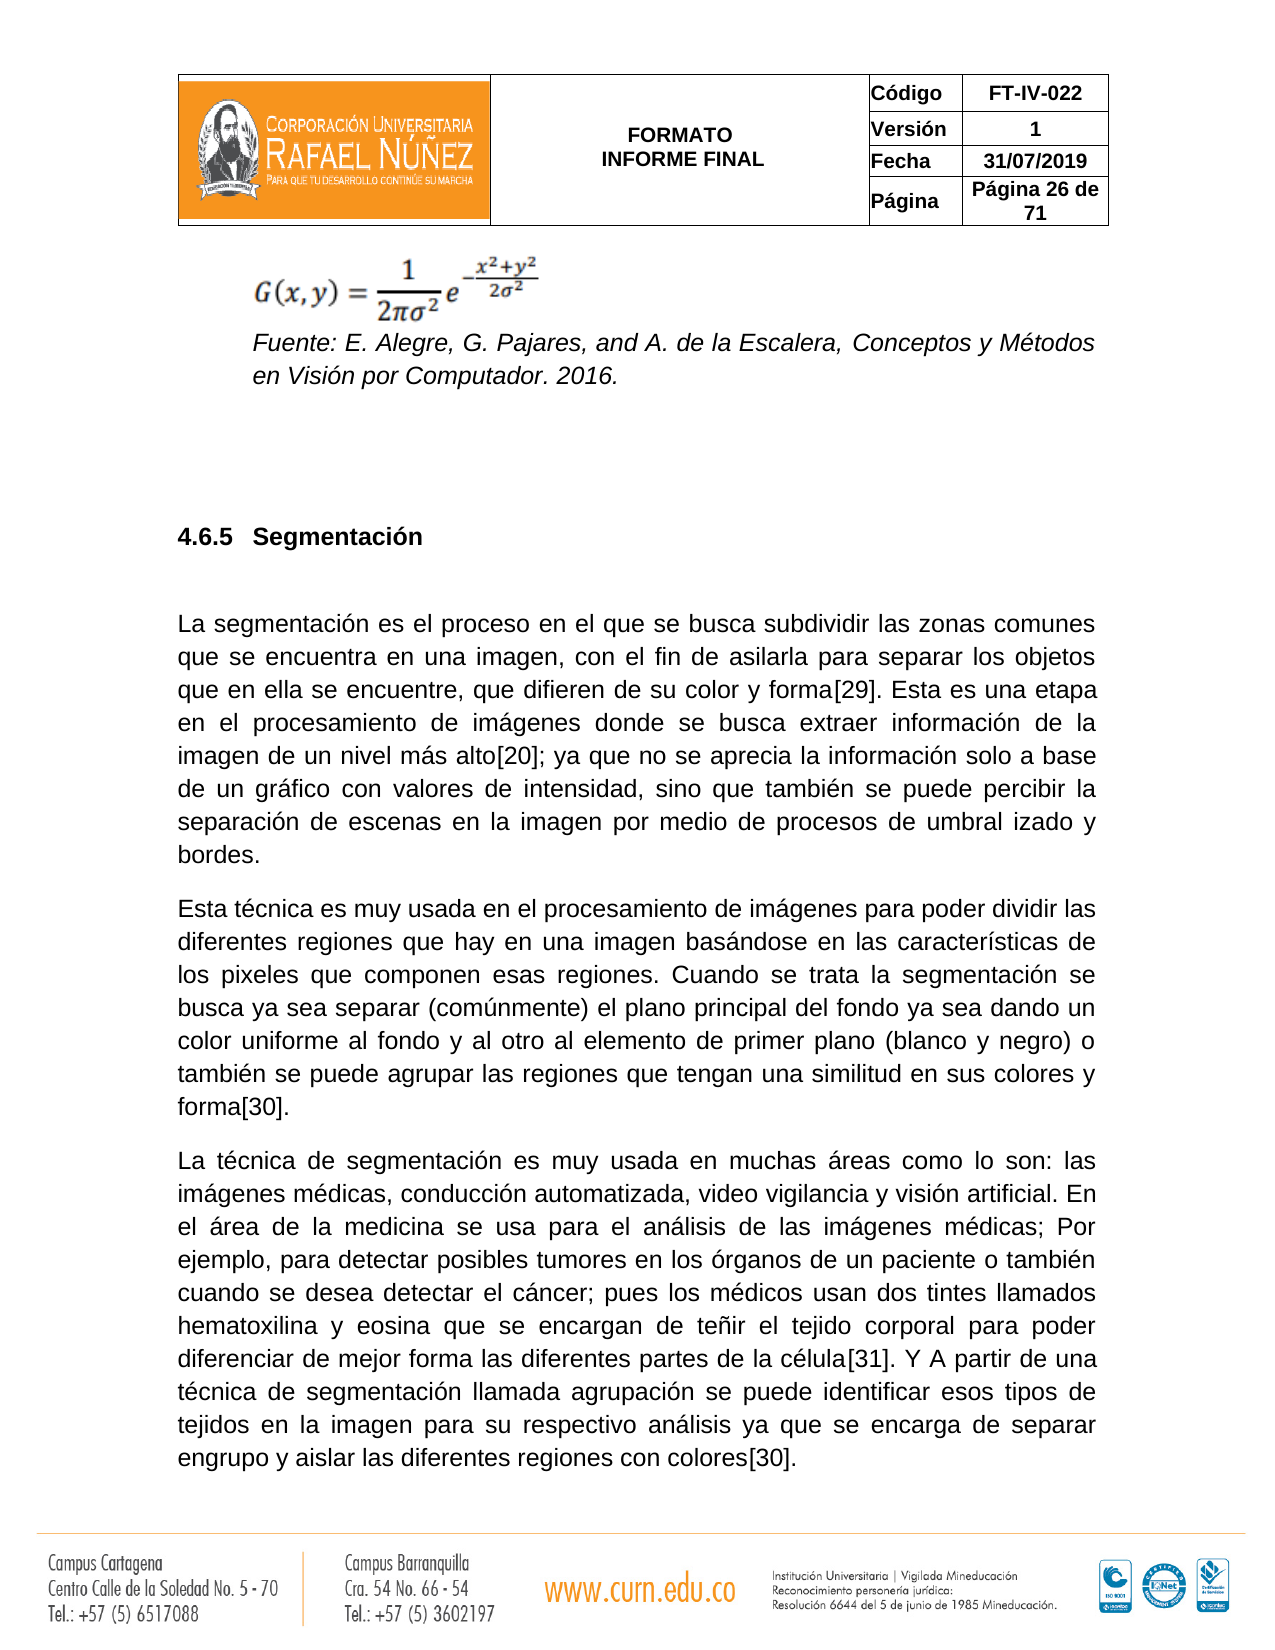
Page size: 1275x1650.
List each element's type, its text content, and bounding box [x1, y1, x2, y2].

subtitle Segmentación [177, 522, 1098, 551]
text Esta técnica es muy usada en el procesamiento de imágenes para poder dividir las diferentes regiones que hay en una imagen basándose en las características de los pixeles que componen esas regiones. Cuando se trata la segmentación se busca ya sea separar (comúnmente) el plano principal del fondo ya sea dando un color uniforme al fondo y al otro al elemento de primer plano (blanco y negro) o también se puede agrupar las regiones que tengan una similitud en sus colores y forma[30]. [177, 894, 1098, 1121]
picture [178, 81, 490, 219]
list Fuente: E. Alegre, G. Pajares, and A. de la Escalera, Conceptos y Métodos en Visión por Computador. 2016. [252, 328, 1098, 389]
text La técnica de segmentación es muy usada en muchas áreas como lo son: las imágenes médicas, conducción automatizada, video vigilancia y visión artificial. En el área de la medicina se usa para el análisis de las imágenes médicas; Por ejemplo, para detectar posibles tumores en los órganos de un paciente o también cuando se desea detectar el cáncer; pues los médicos usan dos tintes llamados hematoxilina y eosina que se encargan de teñir el tejido corporal para poder diferenciar de mejor forma las diferentes partes de la célula[31]. Y A partir de una técnica de segmentación llamada agrupación se puede identificar esos tipos de tejidos en la imagen para su respectivo análisis ya que se encarga de separar engrupo y aislar las diferentes regiones con colores[30]. [177, 1146, 1098, 1472]
picture [0, 1514, 1275, 1644]
text La segmentación es el proceso en el que se busca subdividir las zonas comunes que se encuentra en una imagen, con el fin de asilarla para separar los objetos que en ella se encuentre, que difieren de su color y forma[29]. Esta es una etapa en el procesamiento de imágenes donde se busca extraer información de la imagen de un nivel más alto[20]; ya que no se aprecia la información solo a base de un gráfico con valores de intensidad, sino que también se puede percibir la separación de escenas en la imagen por medio de procesos de umbral izado y bordes. [177, 609, 1098, 869]
